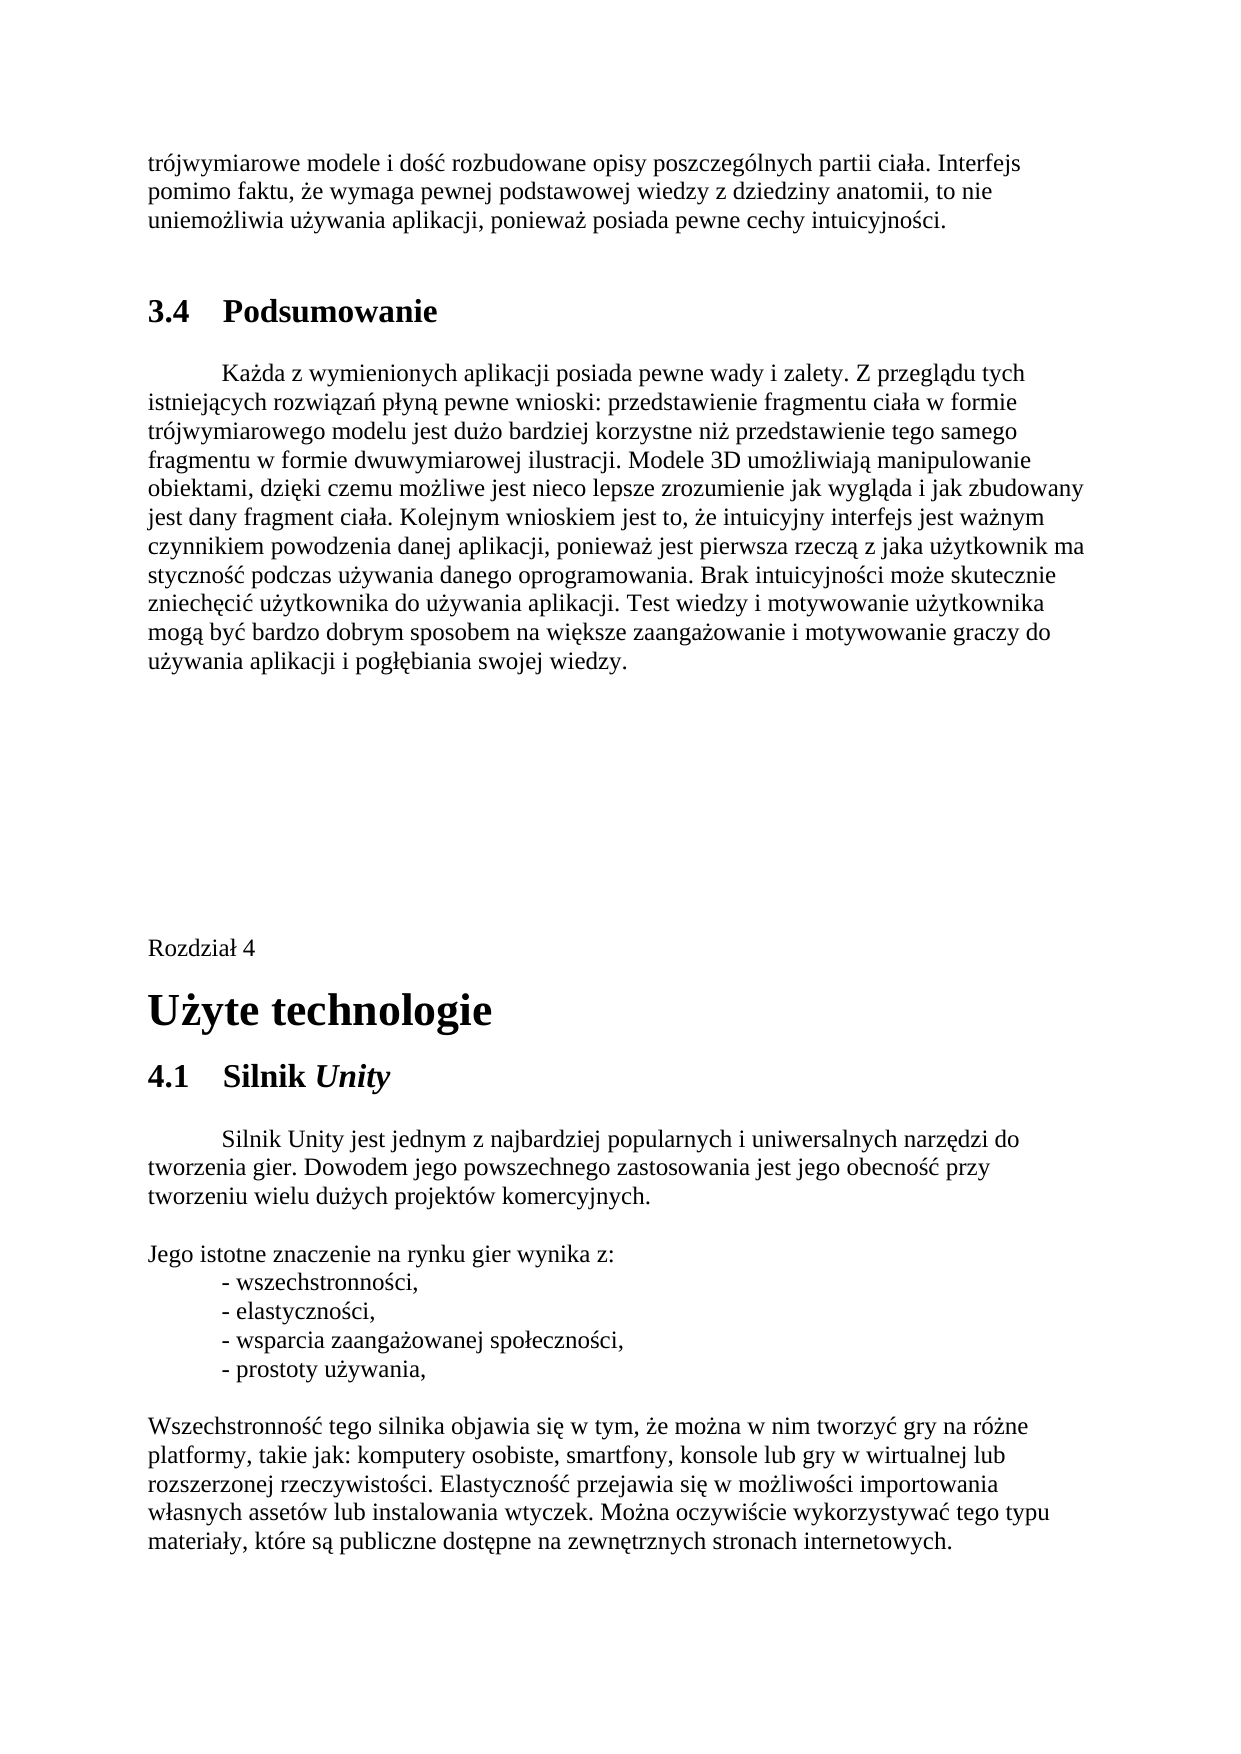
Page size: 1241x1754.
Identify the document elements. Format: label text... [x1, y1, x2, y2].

text Każda z wymienionych aplikacji posiada pewne wady i zalety. Z przeglądu tych istniejących rozwiązań płyną pewne wnioski: przedstawienie fragmentu ciała w formie trójwymiarowego modelu jest dużo bardziej korzystne niż przedstawienie tego samego fragmentu w formie dwuwymiarowej ilustracji. Modele 3D umożliwiają manipulowanie obiektami, dzięki czemu możliwe jest nieco lepsze zrozumienie jak wygląda i jak zbudowany jest dany fragment ciała. Kolejnym wnioskiem jest to, że intuicyjny interfejs jest ważnym czynnikiem powodzenia danej aplikacji, ponieważ jest pierwsza rzeczą z jaka użytkownik ma styczność podczas używania danego oprogramowania. Brak intuicyjności może skutecznie zniechęcić użytkownika do używania aplikacji. Test wiedzy i motywowanie użytkownika mogą być bardzo dobrym sposobem na większe zaangażowanie i motywowanie graczy do używania aplikacji i pogłębiania swojej wiedzy. [148, 358, 1093, 675]
text Użyte technologie [148, 983, 1093, 1036]
text Silnik Unity jest jednym z najbardziej popularnych i uniwersalnych narzędzi do tworzenia gier. Dowodem jego powszechnego zastosowania jest jego obecność przy tworzeniu wielu dużych projektów komercyjnych. [148, 1124, 1093, 1210]
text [148, 148, 1093, 234]
text - wsparcia zaangażowanej społeczności, [148, 1325, 1093, 1354]
text Rozdział 4 [148, 933, 1093, 962]
text Wszechstronność tego silnika objawia się w tym, że można w nim tworzyć gry na różne platformy, takie jak: komputery osobiste, smartfony, konsole lub gry w wirtualnej lub rozszerzonej rzeczywistości. Elastyczność przejawia się w możliwości importowania własnych assetów lub instalowania wtyczek. Można oczywiście wykorzystywać tego typu materiały, które są publiczne dostępne na zewnętrznych stronach internetowych. [148, 1411, 1093, 1555]
text - prostoty używania, [148, 1354, 1093, 1382]
text Jego istotne znaczenie na rynku gier wynika z: [148, 1239, 1093, 1267]
list Silnik Unity [148, 1057, 1093, 1095]
text - elastyczności, [148, 1296, 1093, 1325]
list Podsumowanie [148, 291, 1093, 330]
text - wszechstronności, [148, 1267, 1093, 1296]
